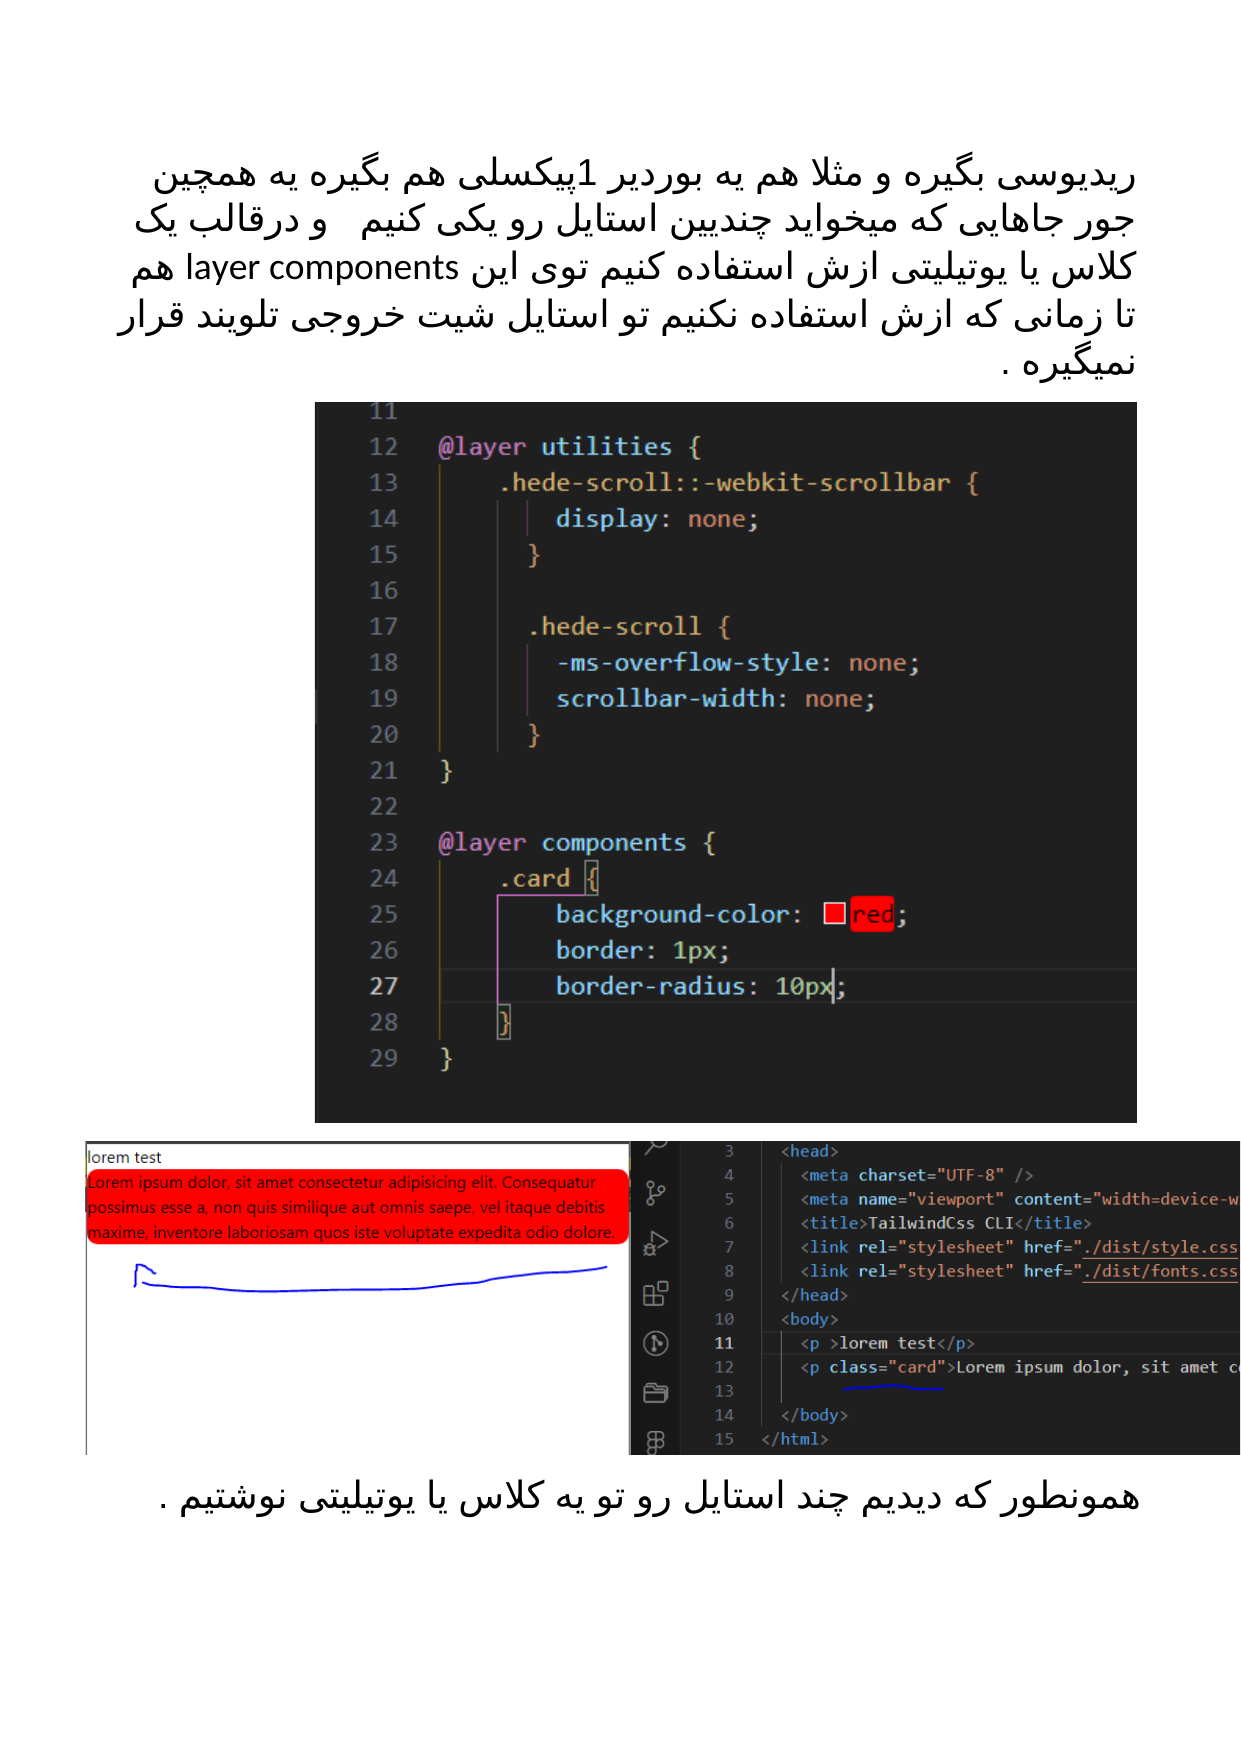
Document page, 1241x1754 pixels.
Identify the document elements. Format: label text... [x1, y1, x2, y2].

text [118, 150, 1137, 382]
picture [314, 402, 1137, 1123]
text همونطور که دیدیم چند استایل رو تو یه کلاس یا یوتیلیتی نوشتیم . [118, 1474, 1142, 1517]
picture [85, 1141, 1241, 1455]
